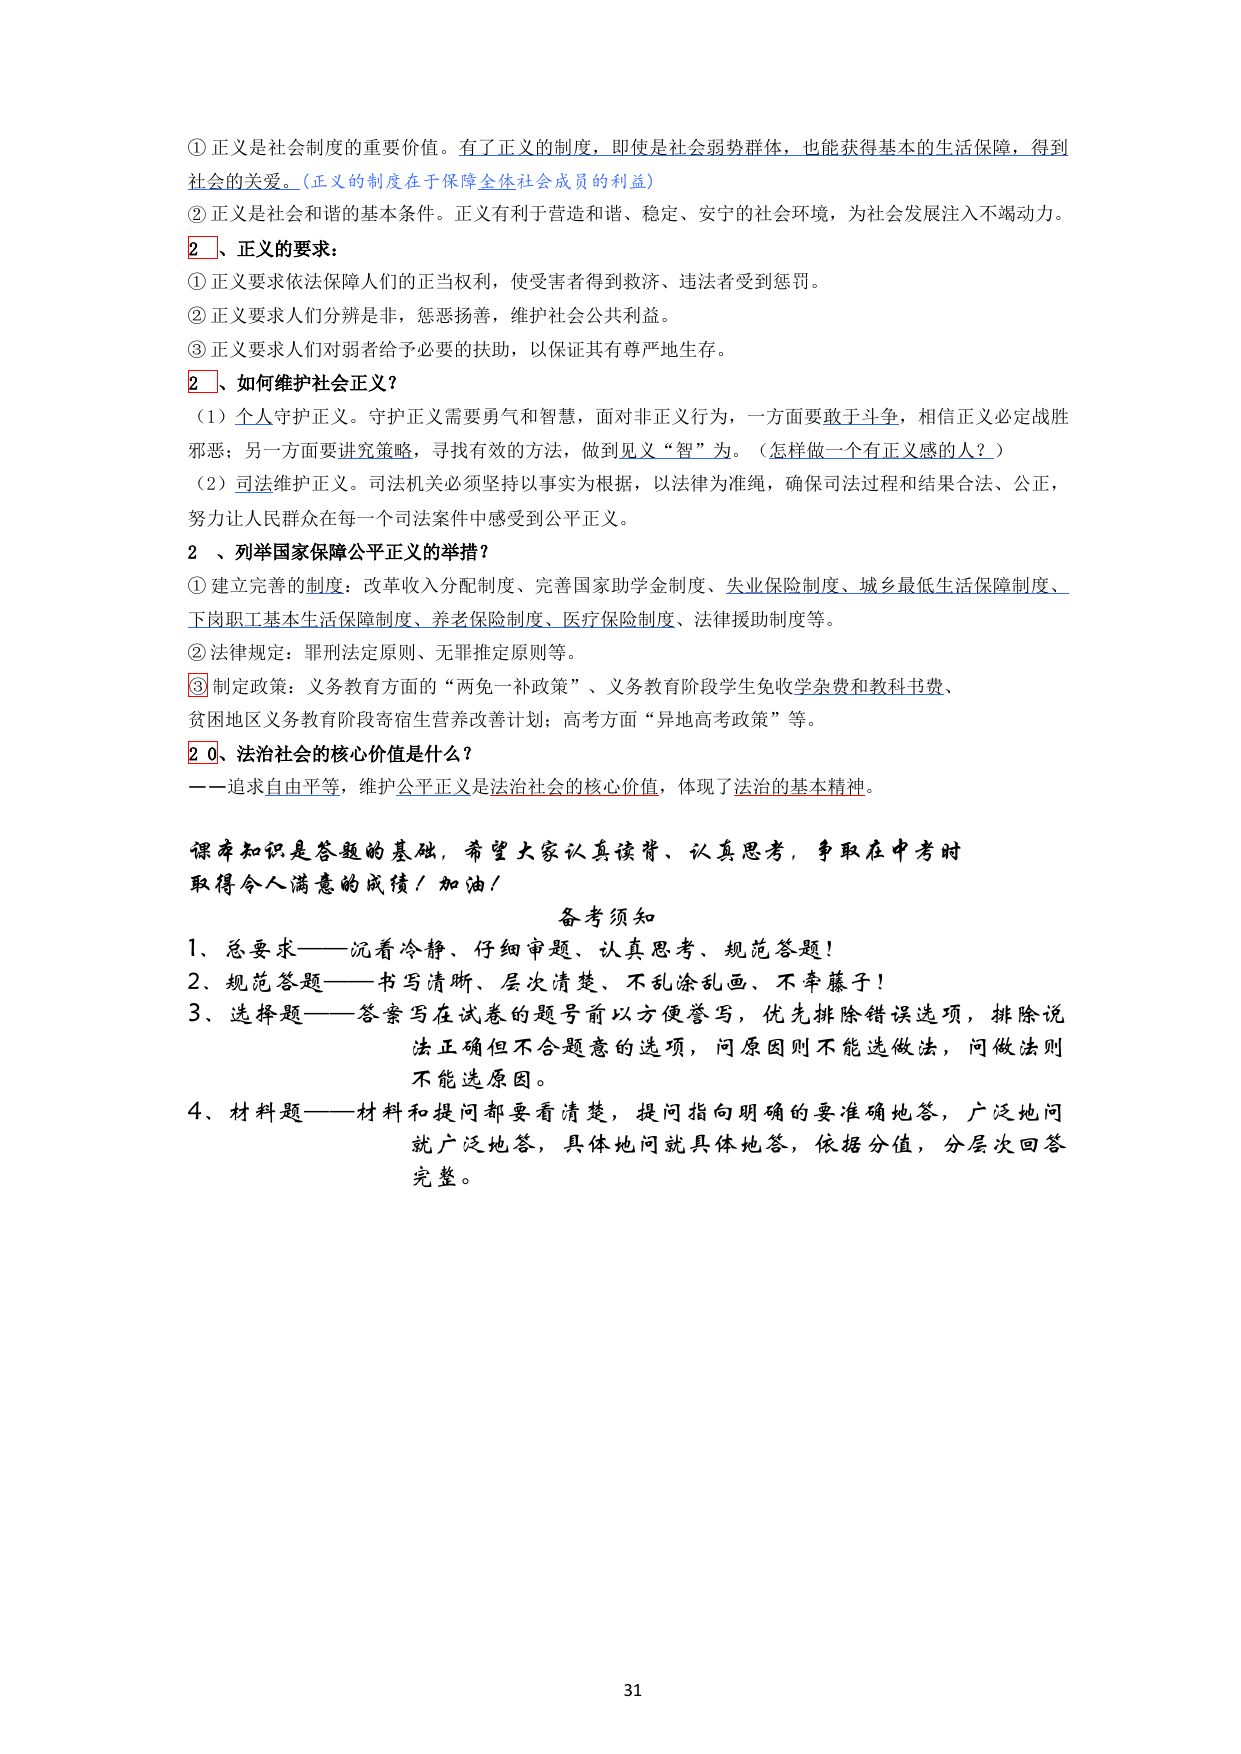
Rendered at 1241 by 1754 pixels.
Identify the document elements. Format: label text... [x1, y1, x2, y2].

text 4、材料题——材料和提问都要看清楚，提问指向明确的要准确地答，广泛地问就广泛地答，具体地问就具体地答，依据分值，分层次回答完整。 [187, 1096, 1069, 1193]
text 备考须知 [143, 901, 1069, 933]
text （2）司法维护正义。司法机关必须坚持以事实为根据，以法律为准绳，确保司法过程和结果合法、公正，努力让人民群众在每一个司法案件中感受到公平正义。 [187, 467, 1069, 533]
text 289、列举国家保障公平正义的举措？ [187, 534, 1069, 567]
text ①正义要求依法保障人们的正当权利，使受害者得到救济、违法者受到惩罚。 [187, 265, 1069, 297]
text 288、如何维护社会正义？ [187, 365, 1069, 398]
text 287、正义的要求： [187, 231, 1069, 263]
text ②正义要求人们分辨是非，惩恶扬善，维护社会公共利益。 [187, 298, 1069, 331]
text 课本知识是答题的基础，希望大家认真读背、认真思考，争取在中考时 [187, 836, 1069, 868]
text ——追求自由平等，维护公平正义是法治社会的核心价值，体现了法治的基本精神。 [187, 770, 1069, 802]
text 290、法治社会的核心价值是什么？ [187, 736, 1069, 768]
text ②正义是社会和谐的基本条件。正义有利于营造和谐、稳定、安宁的社会环境，为社会发展注入不竭动力。 [187, 197, 1069, 230]
text 1、总要求——沉着冷静、仔细审题、认真思考、规范答题！ [187, 933, 1069, 966]
text ①正义是社会制度的重要价值。有了正义的制度，即使是社会弱势群体，也能获得基本的生活保障，得到社会的关爱。(正义的制度在于保障全体社会成员的利益) [187, 130, 1069, 196]
text （1）个人守护正义。守护正义需要勇气和智慧，面对非正义行为，一方面要敢于斗争，相信正义必定战胜邪恶；另一方面要讲究策略，寻找有效的方法，做到见义“智”为。（怎样做一个有正义感的人？） [187, 399, 1069, 466]
text 贫困地区义务教育阶段寄宿生营养改善计划；高考方面“异地高考政策”等。 [187, 702, 1069, 735]
text ①建立完善的制度：改革收入分配制度、完善国家助学金制度、失业保险制度、城乡最低生活保障制度、下岗职工基本生活保障制度、养老保险制度、医疗保险制度、法律援助制度等。 [187, 568, 1069, 634]
text ③正义要求人们对弱者给予必要的扶助，以保证其有尊严地生存。 [187, 332, 1069, 364]
text 3、选择题——答案写在试卷的题号前以方便誉写，优先排除错误选项，排除说法正确但不合题意的选项，问原因则不能选做法，问做法则不能选原因。 [187, 998, 1069, 1096]
text 取得令人满意的成绩！加油！ [187, 868, 1069, 901]
text ③制定政策：义务教育方面的“两免一补政策”、义务教育阶段学生免收学杂费和教科书费、 [187, 669, 1069, 701]
text 2、规范答题——书写清晰、层次清楚、不乱涂乱画、不牵藤子！ [187, 966, 1069, 998]
text ②法律规定：罪刑法定原则、无罪推定原则等。 [187, 635, 1069, 668]
